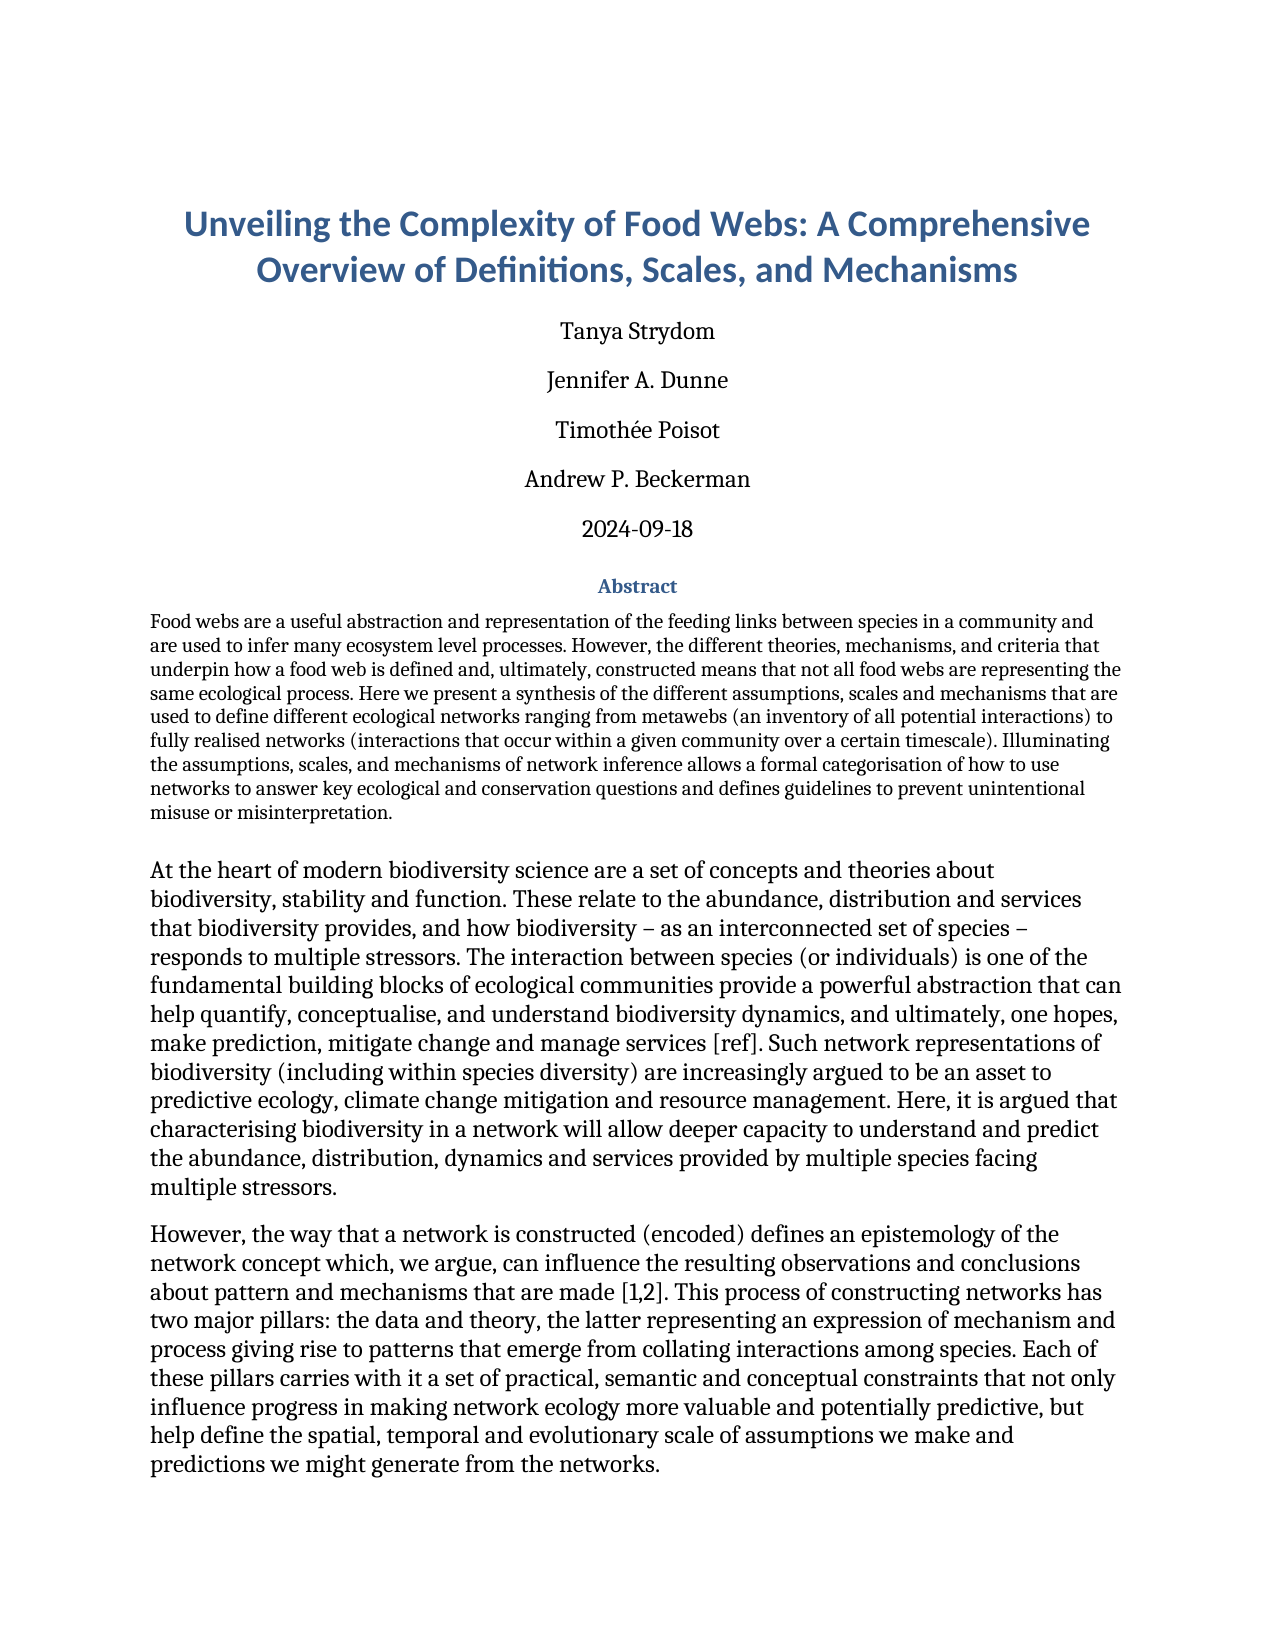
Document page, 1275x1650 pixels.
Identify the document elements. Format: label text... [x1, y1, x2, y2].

text Jennifer A. Dunne [150, 366, 1125, 395]
text Tanya Strydom [150, 317, 1125, 345]
title Unveiling the Complexity of Food Webs: A Comprehensive Overview of Definitions, Scales, and Mechanisms [150, 200, 1125, 292]
text 2024-09-18 [150, 515, 1125, 544]
text At the heart of modern biodiversity science are a set of concepts and theories about biodiversity, stability and function. These relate to the abundance, distribution and services that biodiversity provides, and how biodiversity – as an interconnected set of species – responds to multiple stressors. The interaction between species (or individuals) is one of the fundamental building blocks of ecological communities provide a powerful abstraction that can help quantify, conceptualise, and understand biodiversity dynamics, and ultimately, one hopes, make prediction, mitigate change and manage services [ref]. Such network representations of biodiversity (including within species diversity) are increasingly argued to be an asset to predictive ecology, climate change mitigation and resource management. Here, it is argued that characterising biodiversity in a network will allow deeper capacity to understand and predict the abundance, distribution, dynamics and services provided by multiple species facing multiple stressors. [150, 856, 1125, 1201]
text Food webs are a useful abstraction and representation of the feeding links between species in a community and are used to infer many ecosystem level processes. However, the different theories, mechanisms, and criteria that underpin how a food web is defined and, ultimately, constructed means that not all food webs are representing the same ecological process. Here we present a synthesis of the different assumptions, scales and mechanisms that are used to define different ecological networks ranging from metawebs (an inventory of all potential interactions) to fully realised networks (interactions that occur within a given community over a certain timescale). Illuminating the assumptions, scales, and mechanisms of network inference allows a formal categorisation of how to use networks to answer key ecological and conservation questions and defines guidelines to prevent unintentional misuse or misinterpretation. [150, 609, 1125, 825]
text Timothée Poisot [150, 416, 1125, 444]
text Andrew P. Beckerman [150, 465, 1125, 494]
text However, the way that a network is constructed (encoded) defines an epistemology of the network concept which, we argue, can influence the resulting observations and conclusions about pattern and mechanisms that are made [1,2]. This process of constructing networks has two major pillars: the data and theory, the latter representing an expression of mechanism and process giving rise to patterns that emerge from collating interactions among species. Each of these pillars carries with it a set of practical, semantic and conceptual constraints that not only influence progress in making network ecology more valuable and potentially predictive, but help define the spatial, temporal and evolutionary scale of assumptions we make and predictions we might generate from the networks. [150, 1220, 1125, 1479]
title Abstract [150, 575, 1125, 599]
